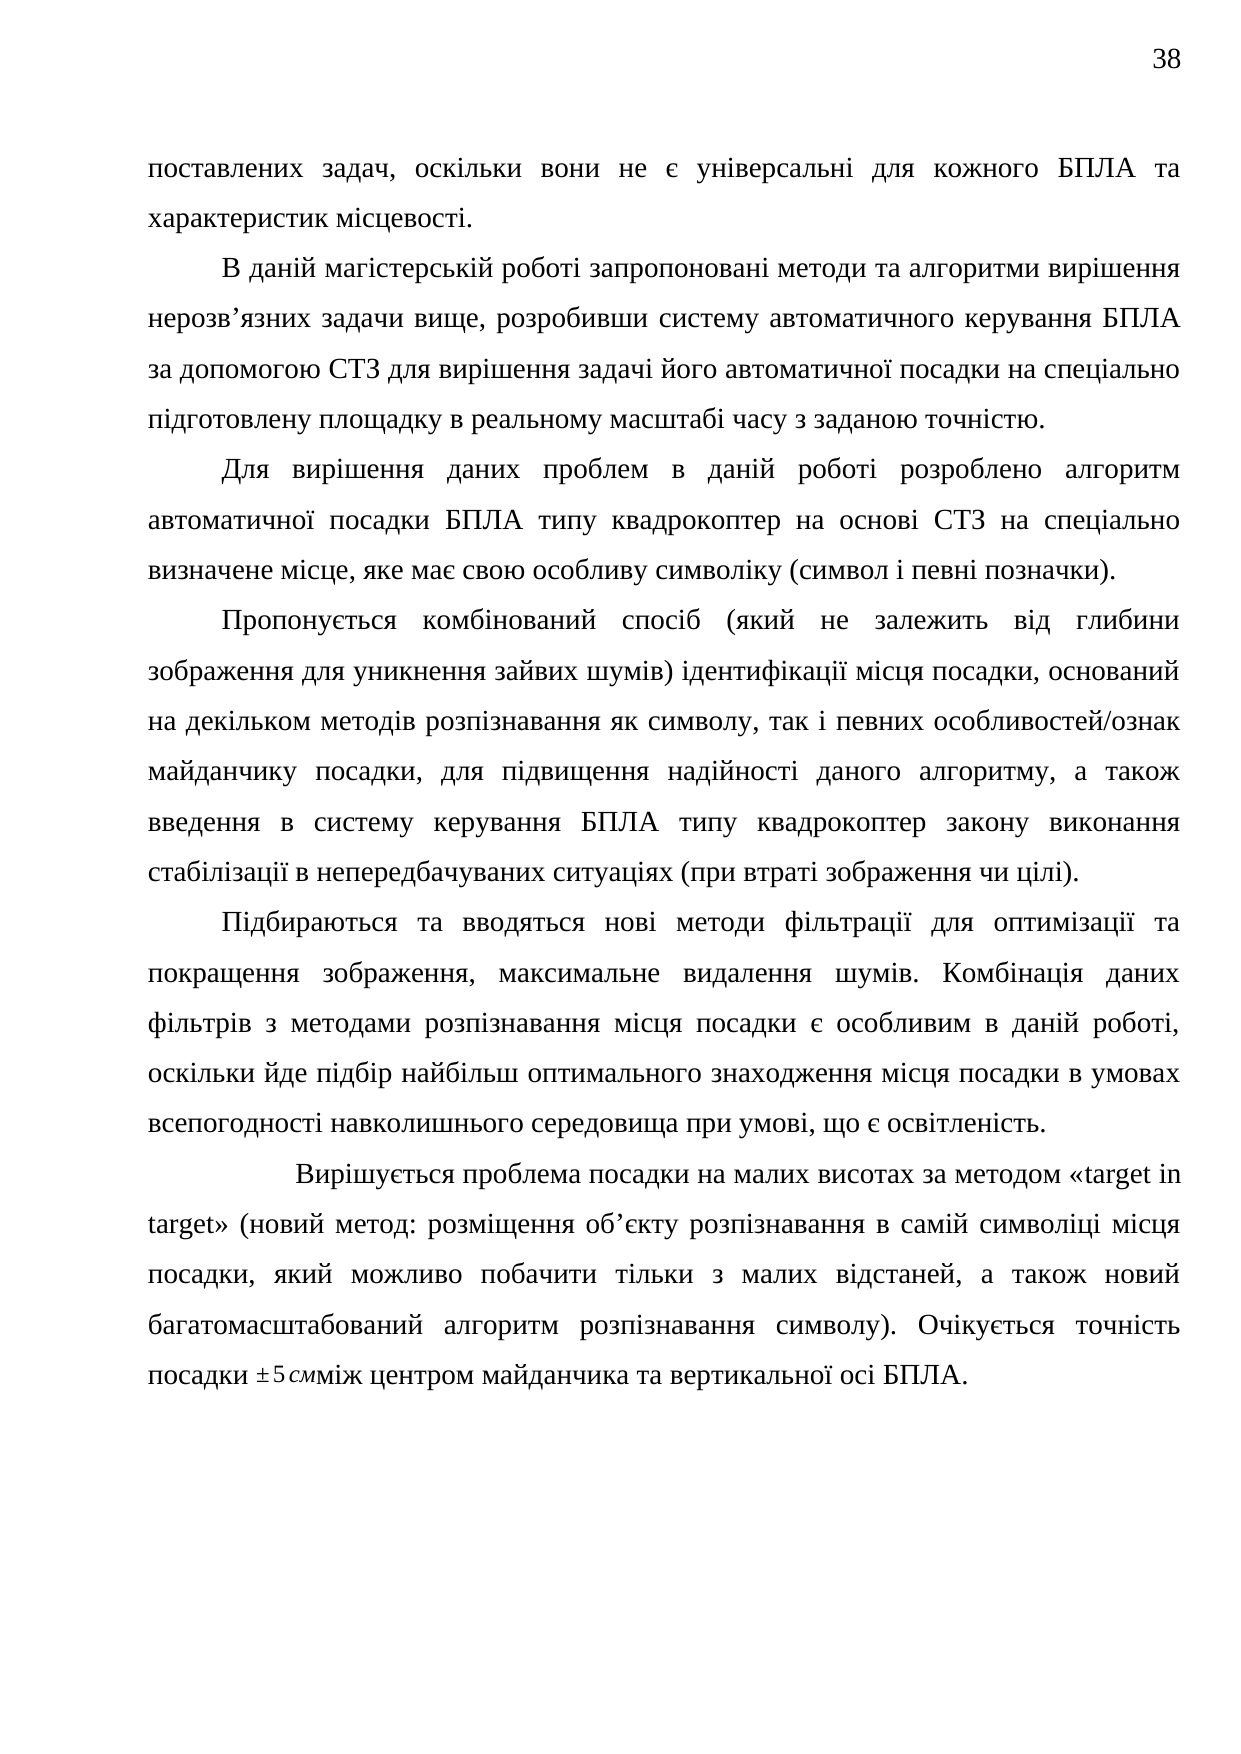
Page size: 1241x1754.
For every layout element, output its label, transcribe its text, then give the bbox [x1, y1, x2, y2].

text В даній магістерській роботі запропоновані методи та алгоритми вирішення нерозв’язних задачи вище, розробивши систему автоматичного керування БПЛА за допомогою СТЗ для вирішення задачі його автоматичної посадки на спеціально підготовлену площадку в реальному масштабі часу з заданою точністю. [148, 250, 1181, 435]
text Пропонується комбінований спосіб (який не залежить від глибини зображення для уникнення зайвих шумів) ідентифікації місця посадки, оснований на декільком методів розпізнавання як символу, так і певних особливостей/ознак майданчику посадки, для підвищення надійності даного алгоритму, а також введення в систему керування БПЛА типу квадрокоптер закону виконання стабілізації в непередбачуваних ситуаціях (при втраті зображення чи цілі). [148, 602, 1181, 888]
text Підбираються та вводяться нові методи фільтрації для оптимізації та покращення зображення, максимальне видалення шумів. Комбінація даних фільтрів з методами розпізнавання місця посадки є особливим в даній роботі, оскільки йде підбір найбільш оптимального знаходження місця посадки в умовах всепогодності навколишнього середовища при умові, що є освітленість. [148, 904, 1181, 1139]
text Для вирішення даних проблем в даній роботі розроблено алгоритм автоматичної посадки БПЛА типу квадрокоптер на основі СТЗ на спеціально визначене місце, яке має свою особливу символіку (символ і певні позначки). [148, 452, 1181, 586]
text Вирішується проблема посадки на малих висотах за методом «target in target» (новий метод: розміщення об’єкту розпізнавання в самій символіці місця посадки, який можливо побачити тільки з малих відстаней, а також новий багатомасштабований алгоритм розпізнавання символу). Очікується точність посадки між центром майданчика та вертикальної осі БПЛА. [148, 1156, 1181, 1391]
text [148, 150, 1181, 233]
